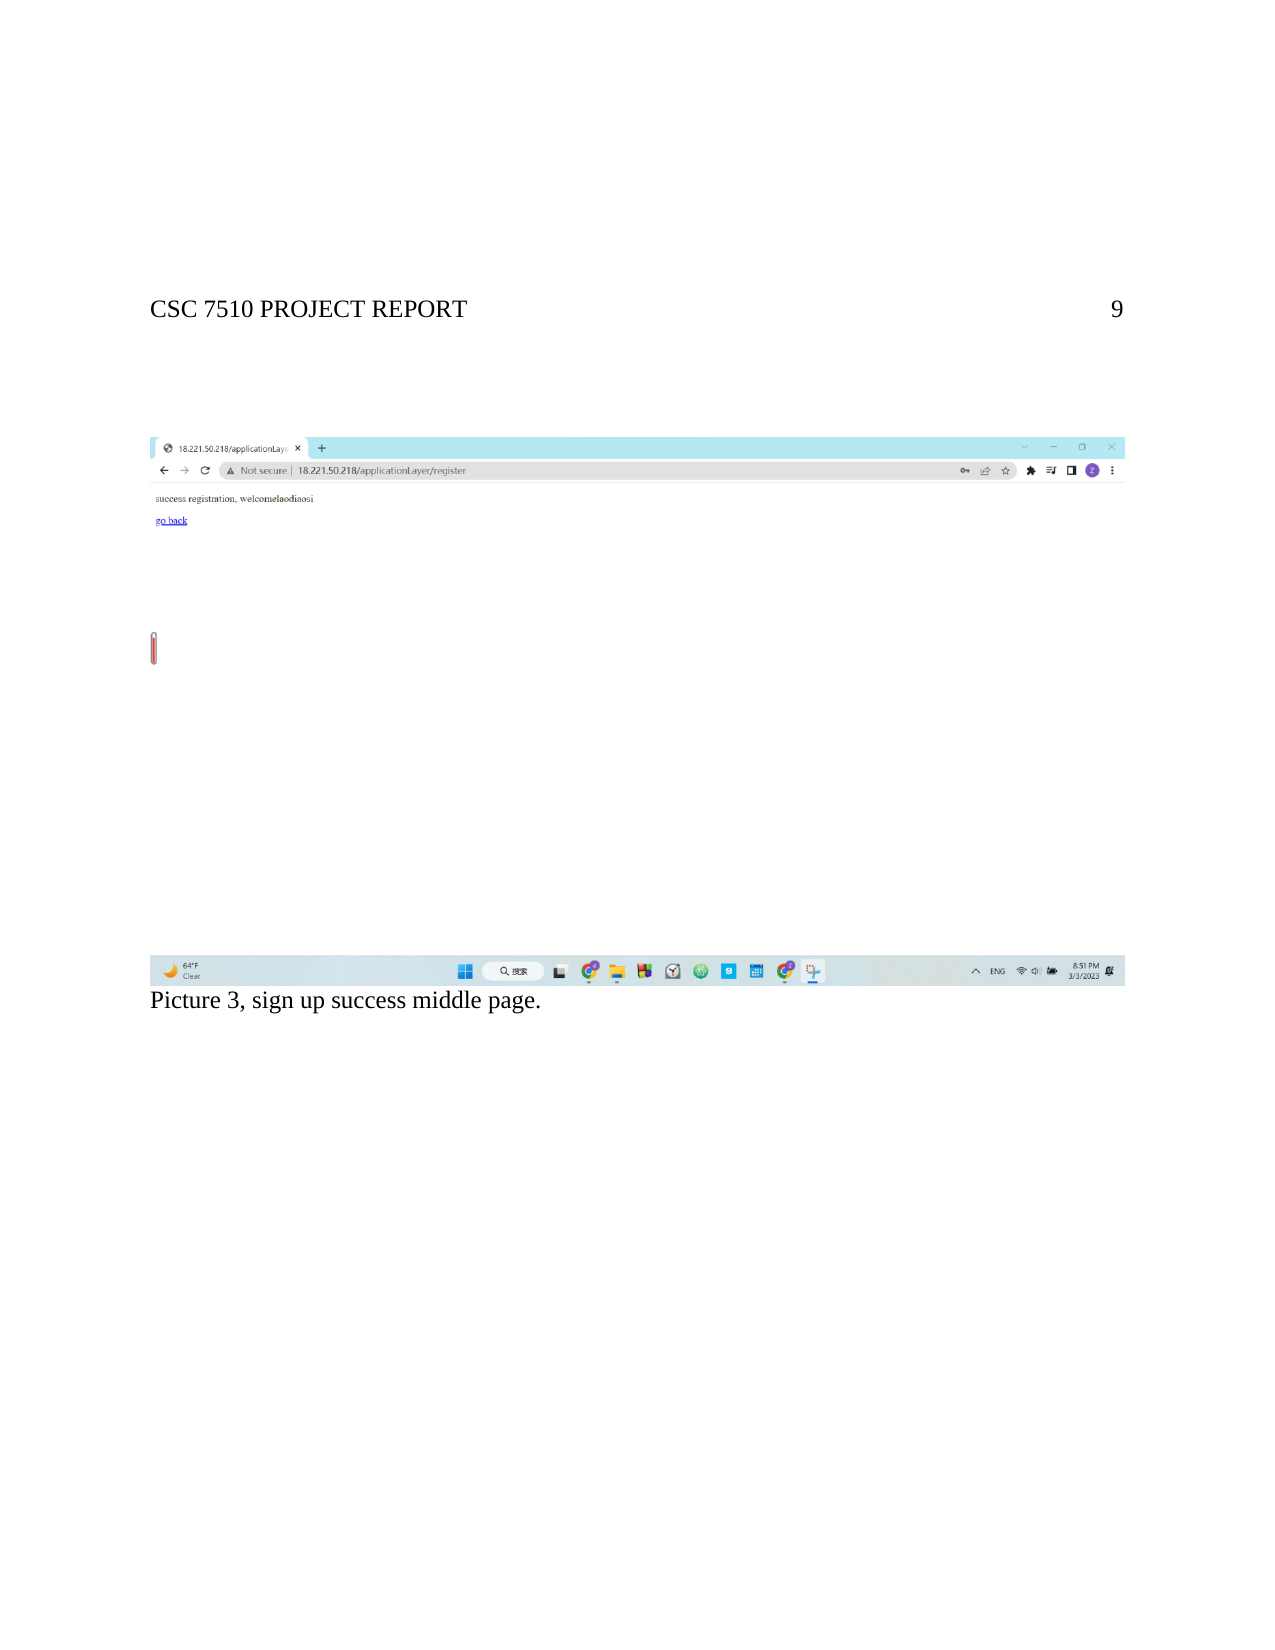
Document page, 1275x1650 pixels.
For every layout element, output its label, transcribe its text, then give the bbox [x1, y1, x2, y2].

text CSC 7510 PROJECT REPORT 9 [150, 294, 1125, 322]
text Picture 3, sign up success middle page. [150, 986, 1125, 1014]
picture [150, 437, 1125, 986]
